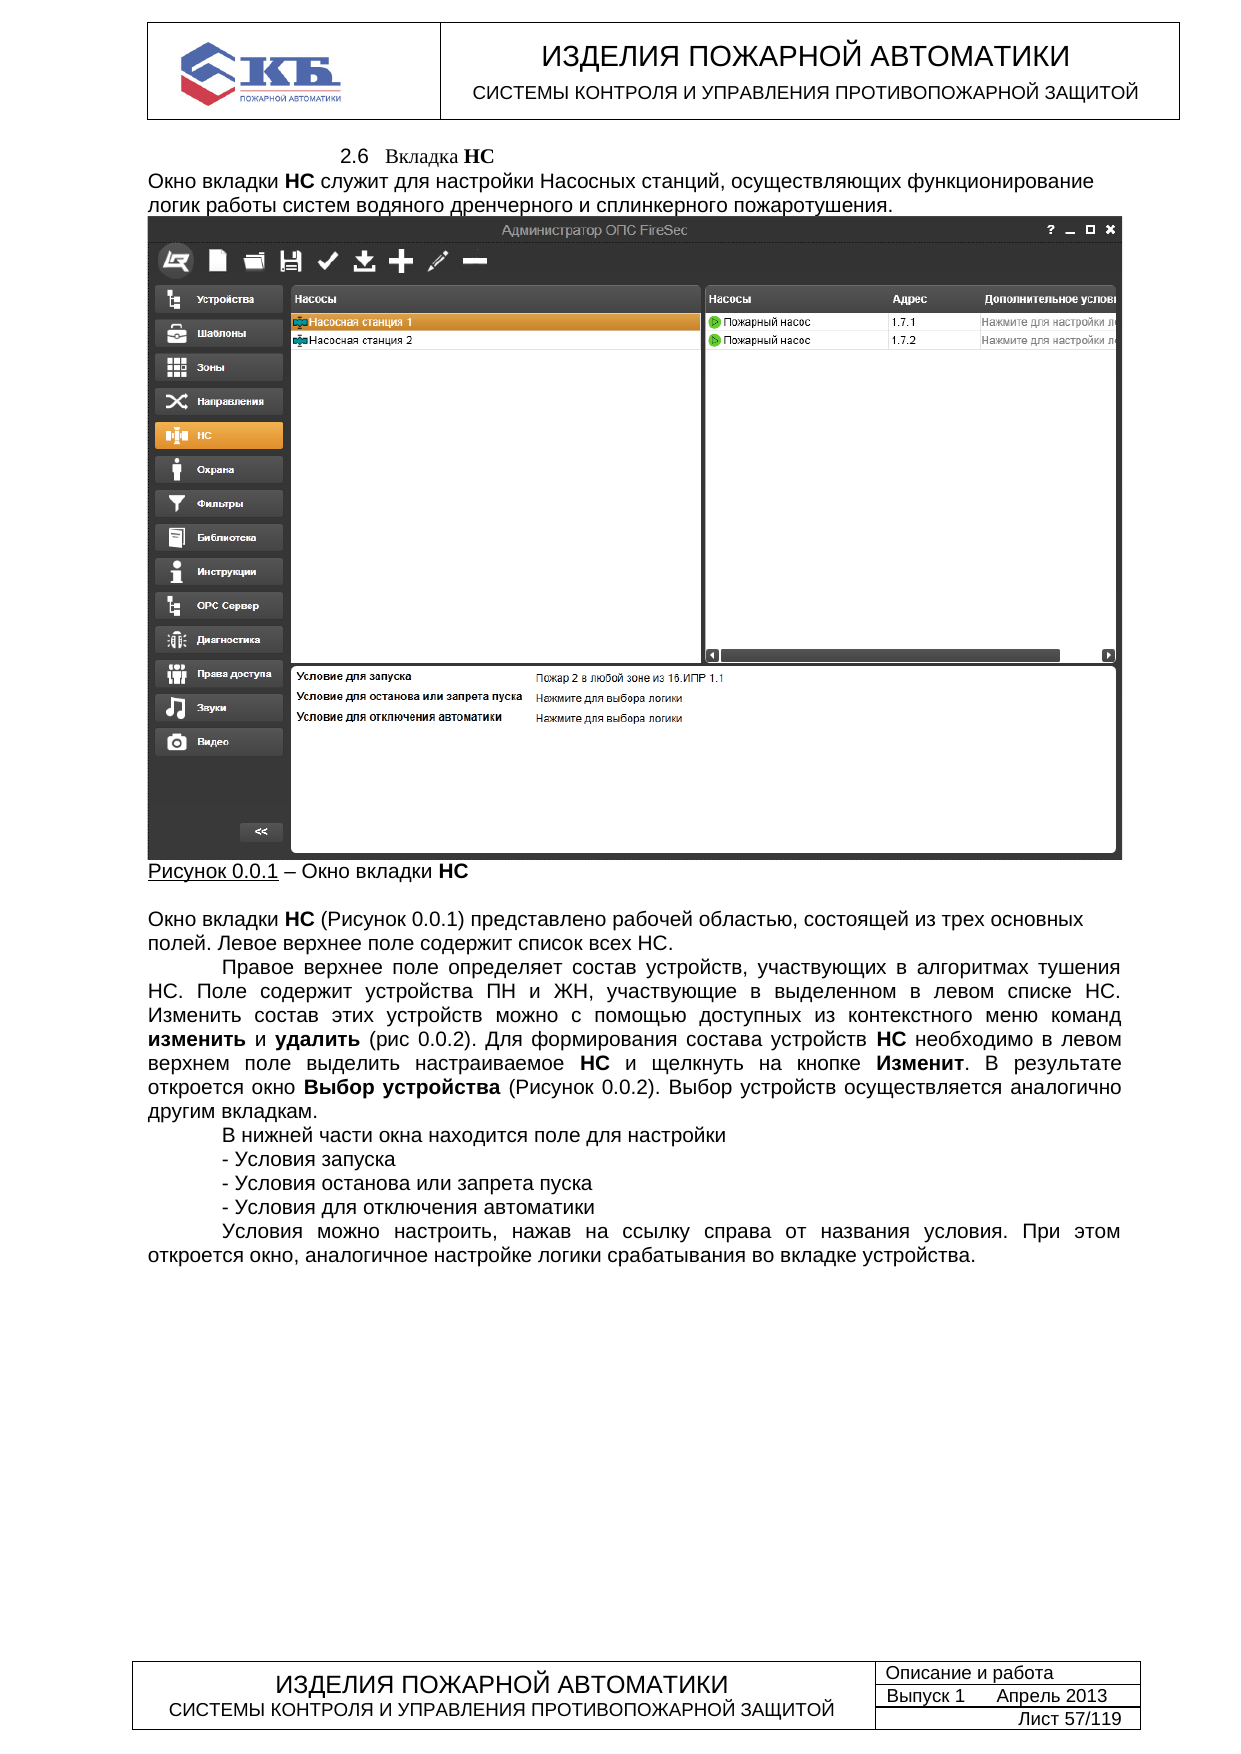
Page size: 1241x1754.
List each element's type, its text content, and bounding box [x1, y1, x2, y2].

list Правое верхнее поле определяет состав устройств, участвующих в алгоритмах тушения НС. Поле содержит устройства ПН и ЖН, участвующие в выделенном в левом списке НС. Изменить состав этих устройств можно с помощью доступных из контекстного меню команд изменить и удалить (рис 0.0.2). Для формирования состава устройств НС необходимо в левом верхнем поле выделить настраиваемое НС и щелкнуть на кнопке Изменит. В результате откроется окно Выбор устройства (Рисунок 0.0.2). Выбор устройств осуществляется аналогично другим вкладкам. [148, 955, 1122, 1123]
list Вкладка НС [340, 144, 1122, 168]
text Окно вкладки НС служит для настройки Насосных станций, осуществляющих функционирование логик работы систем водяного дренчерного и сплинкерного пожаротушения. [148, 168, 1122, 216]
picture [147, 216, 1123, 860]
picture [177, 34, 354, 115]
list - Условия запуска [148, 1147, 1122, 1171]
text Рисунок 0.0.1 – Окно вкладки НС [148, 860, 1122, 883]
list Условия можно настроить, нажав на ссылку справа от названия условия. При этом откроется окно, аналогичное настройке логики срабатывания во вкладке устройства. [148, 1219, 1122, 1267]
list - Условия для отключения автоматики [148, 1195, 1122, 1219]
list - Условия останова или запрета пуска [148, 1171, 1122, 1195]
text Окно вкладки НС (Рисунок 0.0.1) представлено рабочей областью, состоящей из трех основных полей. Левое верхнее поле содержит список всех НС. [148, 907, 1122, 955]
list В нижней части окна находится поле для настройки [148, 1123, 1122, 1147]
